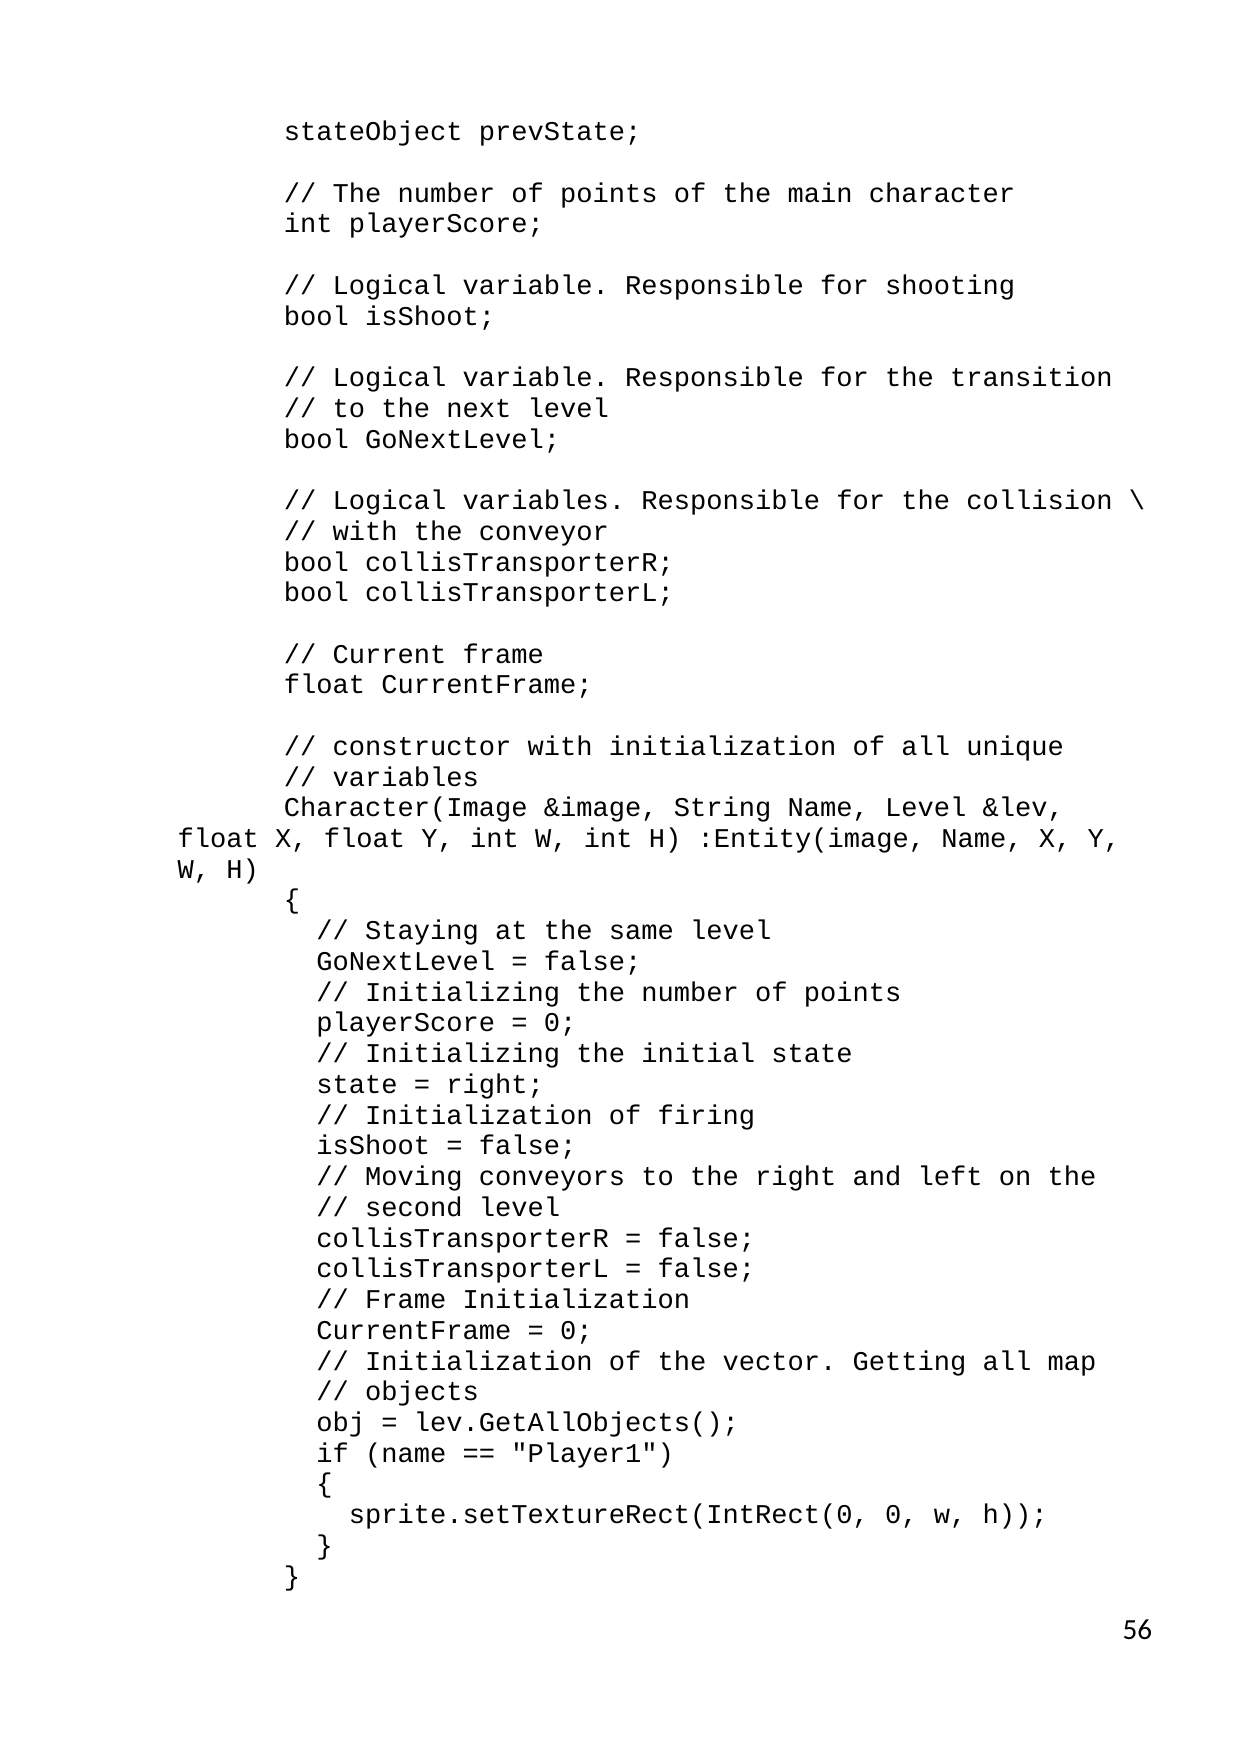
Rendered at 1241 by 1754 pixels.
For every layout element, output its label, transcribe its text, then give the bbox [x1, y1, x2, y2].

text // Current frame [177, 641, 1152, 671]
text playerScore = 0; [177, 1009, 1152, 1040]
text // Moving conveyors to the right and left on the [177, 1163, 1152, 1194]
text obj = lev.GetAllObjects(); [177, 1409, 1152, 1439]
text bool collisTransporterR; [177, 548, 1152, 579]
text } [177, 1562, 1152, 1593]
text // Initializing the number of points [177, 978, 1152, 1009]
text collisTransporterR = false; [177, 1224, 1152, 1255]
text } [177, 1532, 1152, 1562]
text if (name == "Player1") [177, 1439, 1152, 1470]
text int playerScore; [177, 210, 1152, 241]
text // The number of points of the main character [177, 179, 1152, 210]
text bool isShoot; [177, 302, 1152, 333]
text // with the conveyor [177, 518, 1152, 548]
text state = right; [177, 1071, 1152, 1101]
text bool collisTransporterL; [177, 579, 1152, 610]
text // Initialization of firing [177, 1101, 1152, 1132]
text // Staying at the same level [177, 917, 1152, 948]
text sprite.setTextureRect(IntRect(0, 0, w, h)); [177, 1501, 1152, 1532]
text collisTransporterL = false; [177, 1255, 1152, 1286]
text isShoot = false; [177, 1132, 1152, 1163]
text // Initializing the initial state [177, 1040, 1152, 1071]
text // Logical variable. Responsible for shooting [177, 272, 1152, 302]
text // second level [177, 1194, 1152, 1224]
text { [177, 886, 1152, 917]
text // to the next level [177, 395, 1152, 425]
text CurrentFrame = 0; [177, 1317, 1152, 1347]
text float CurrentFrame; [177, 671, 1152, 702]
text // Logical variables. Responsible for the collision \ [177, 487, 1152, 518]
text // constructor with initialization of all unique [177, 733, 1152, 763]
text stateObject prevState; [177, 118, 1152, 149]
text // Initialization of the vector. Getting all map [177, 1347, 1152, 1378]
text // objects [177, 1378, 1152, 1409]
text // Frame Initialization [177, 1286, 1152, 1317]
text GoNextLevel = false; [177, 948, 1152, 978]
text bool GoNextLevel; [177, 425, 1152, 456]
text { [177, 1470, 1152, 1501]
text // Logical variable. Responsible for the transition [177, 364, 1152, 395]
text Character(Image &image, String Name, Level &lev, float X, float Y, int W, int H) :Entity(image, Name, X, Y, W, H) [177, 794, 1152, 886]
text // variables [177, 763, 1152, 794]
